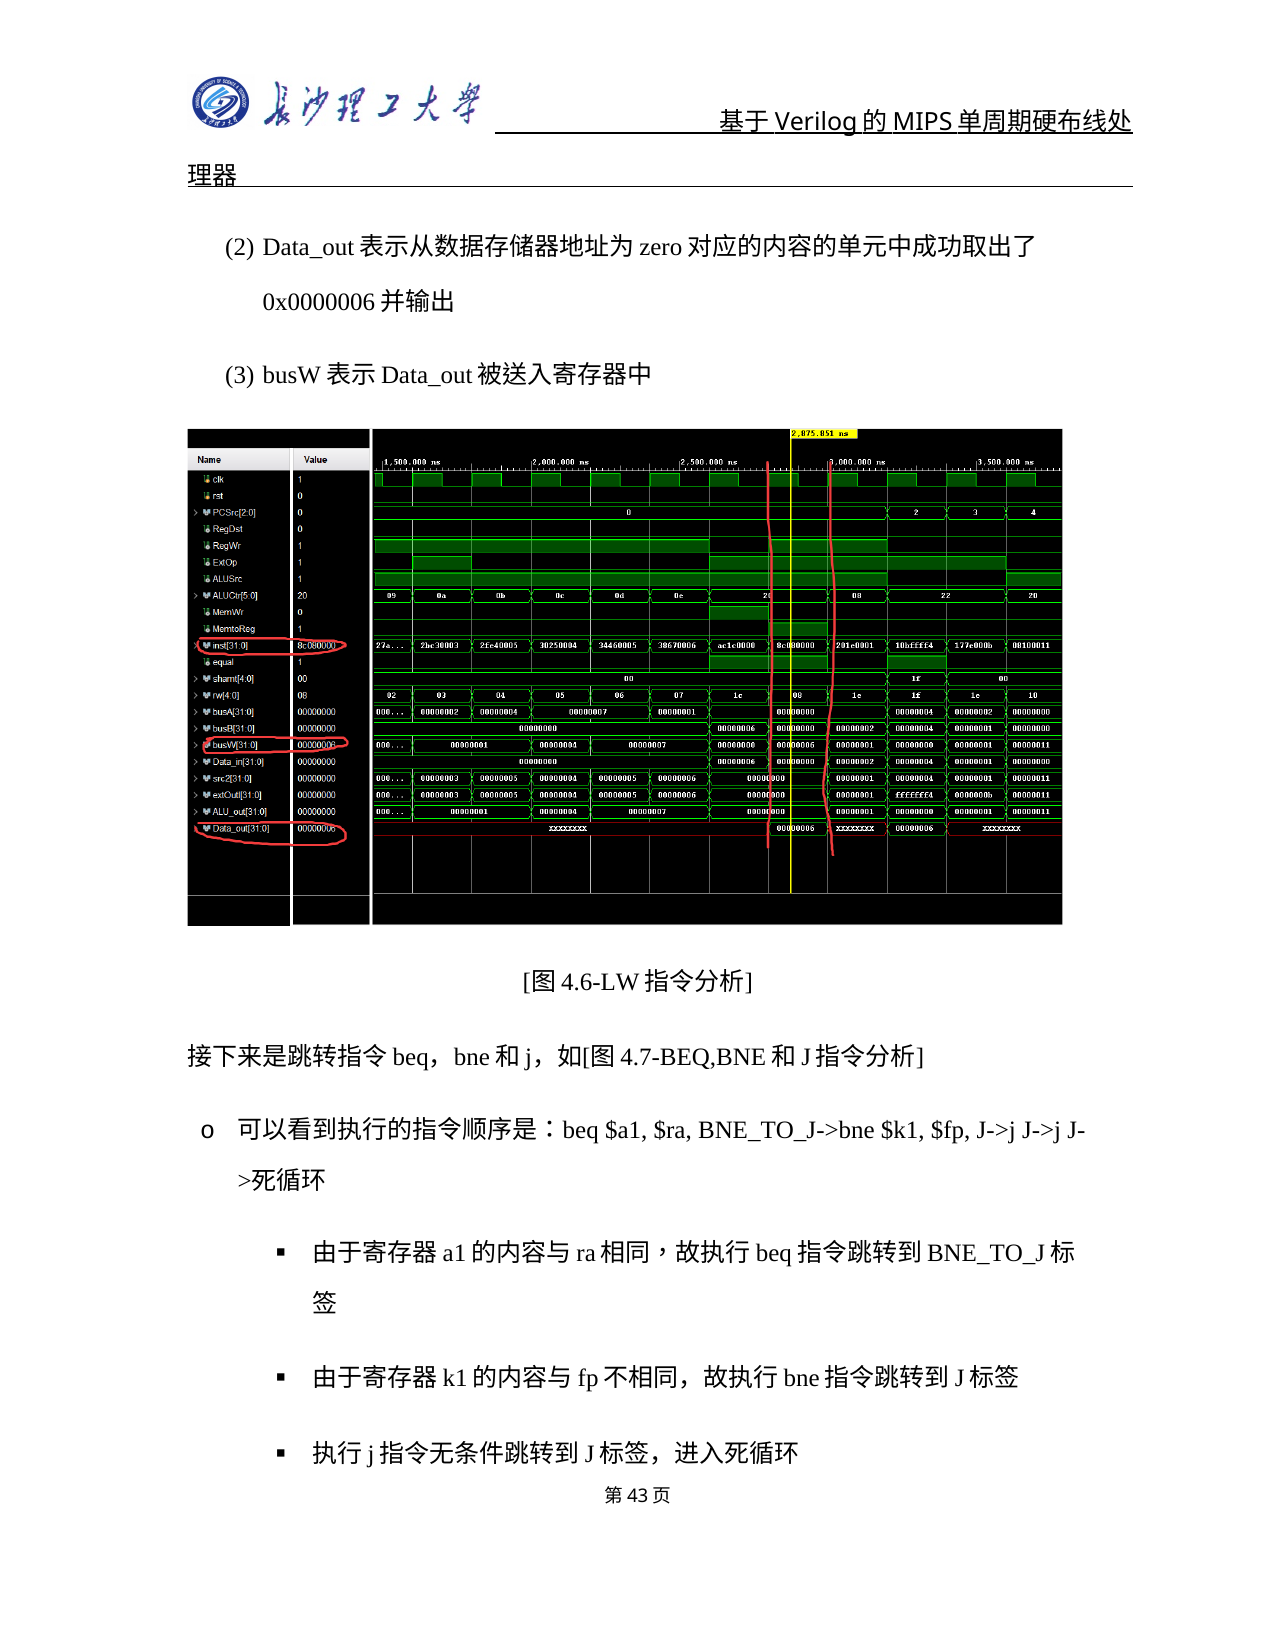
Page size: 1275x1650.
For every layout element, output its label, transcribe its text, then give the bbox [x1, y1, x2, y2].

list 由于寄存器a1的内容与ra相同，故执行beq指令跳转到BNE_TO_J标签 [275, 1235, 1087, 1320]
list 执行j指令无条件跳转到J标签，进入死循环 [275, 1433, 1087, 1469]
list 可以看到执行的指令顺序是：beq $a1, $ra, BNE_TO_J->bne $k1, $fp, J->j J->j J->死循环 [200, 1112, 1087, 1197]
text [图4.6-LW指令分析] [187, 961, 1087, 998]
text 接下来是跳转指令beq，bne和j，如[图4.7-BEQ,BNE和J指令分析] [187, 1037, 1087, 1073]
list 由于寄存器k1的内容与fp不相同，故执行bne指令跳转到J标签 [275, 1358, 1087, 1394]
list busW表示Data_out被送入寄存器中 [225, 356, 1087, 390]
picture [187, 74, 495, 130]
list Data_out表示从数据存储器地址为zero对应的内容的单元中成功取出了0x0000006并输出 [225, 227, 1087, 317]
picture [187, 428, 1063, 926]
